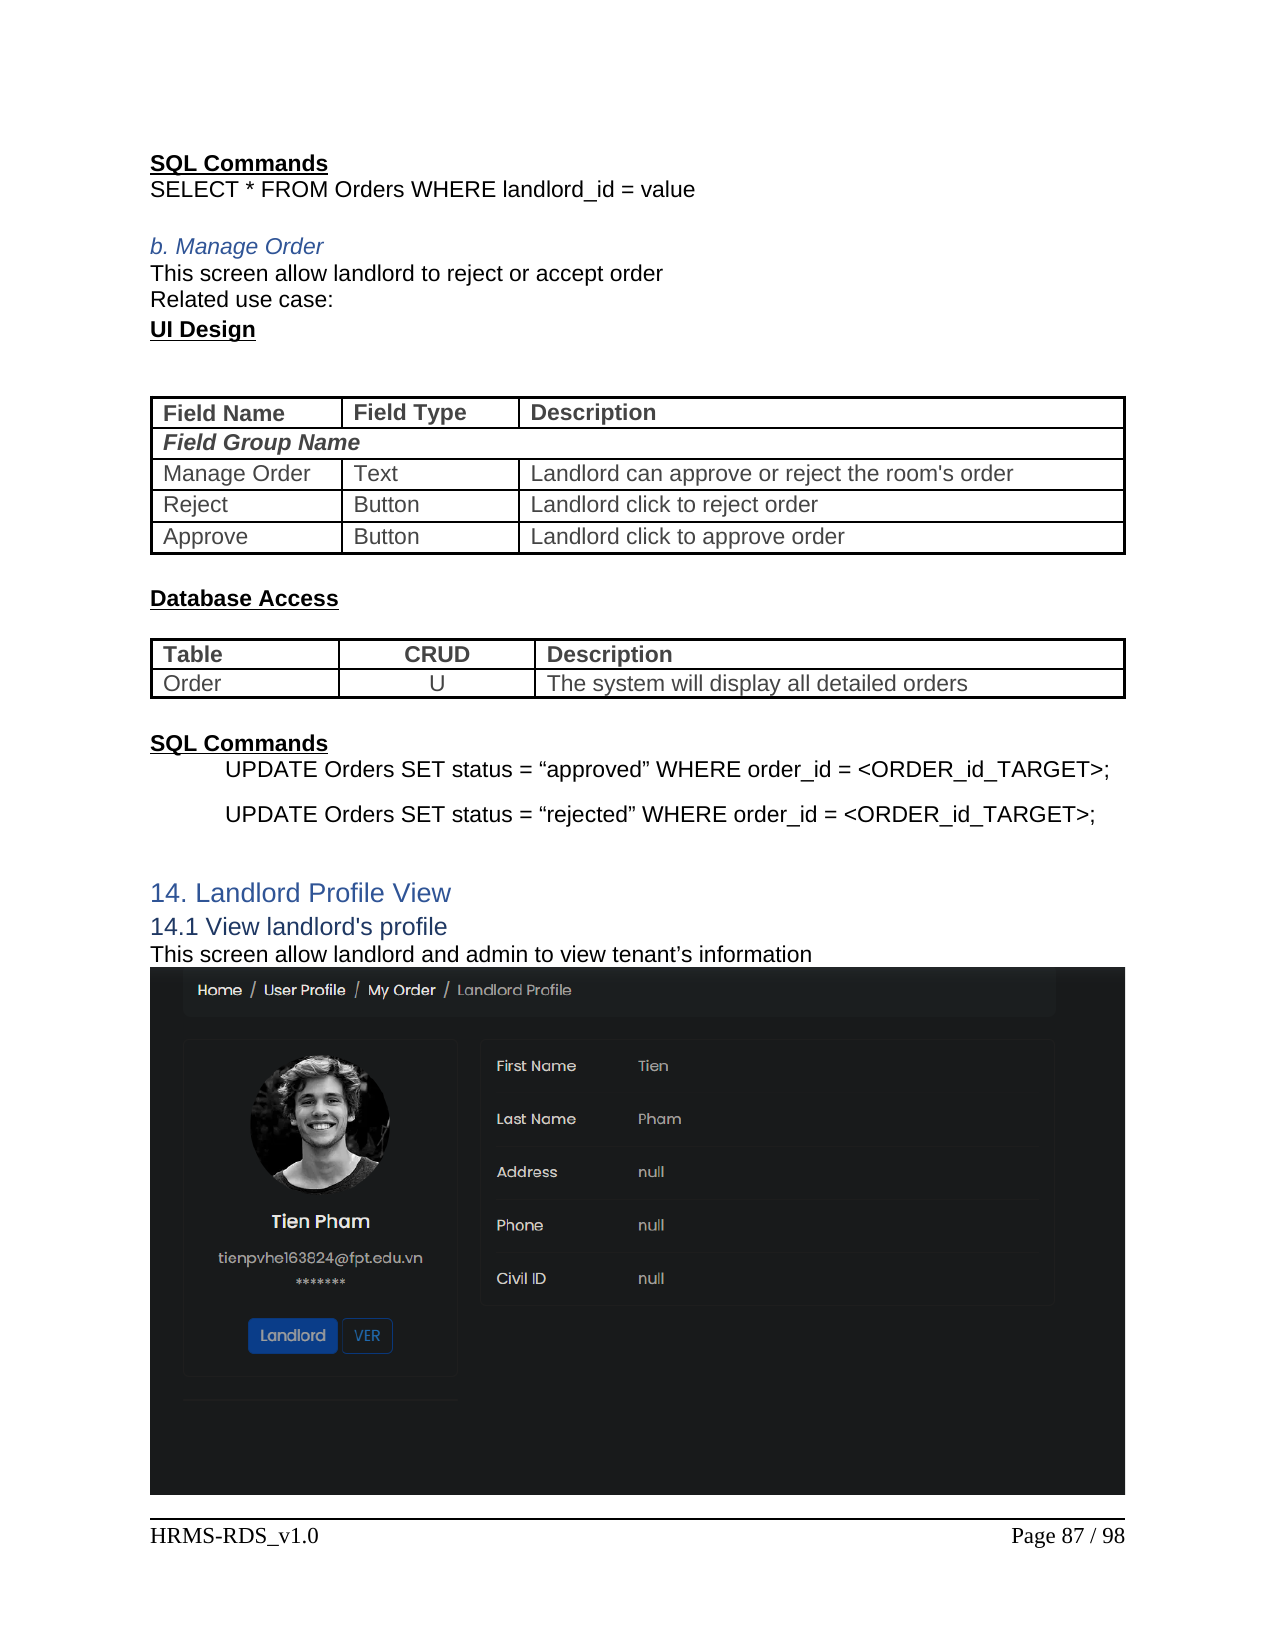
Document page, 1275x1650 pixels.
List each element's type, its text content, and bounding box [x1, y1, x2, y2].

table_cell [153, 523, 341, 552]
text SELECT * FROM Orders WHERE landlord_id = value [150, 176, 1125, 203]
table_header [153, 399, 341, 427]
subtitle 14. Landlord Profile View [150, 877, 1125, 908]
text Related use case: [150, 286, 1125, 312]
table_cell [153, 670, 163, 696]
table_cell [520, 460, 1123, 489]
text UPDATE Orders SET status = “rejected” WHERE order_id = <ORDER_id_TARGET>; [150, 801, 1125, 827]
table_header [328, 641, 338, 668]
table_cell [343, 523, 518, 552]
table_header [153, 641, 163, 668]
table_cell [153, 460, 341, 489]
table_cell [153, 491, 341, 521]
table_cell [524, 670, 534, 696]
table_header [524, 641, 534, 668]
subtitle SQL Commands [150, 730, 1125, 756]
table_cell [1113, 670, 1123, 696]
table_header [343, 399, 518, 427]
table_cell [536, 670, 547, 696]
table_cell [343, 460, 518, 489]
picture [150, 967, 1125, 1495]
text UPDATE Orders SET status = “approved” WHERE order_id = <ORDER_id_TARGET>; [150, 756, 1125, 782]
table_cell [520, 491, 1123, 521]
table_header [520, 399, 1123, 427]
text This screen allow landlord to reject or accept order [150, 259, 1125, 286]
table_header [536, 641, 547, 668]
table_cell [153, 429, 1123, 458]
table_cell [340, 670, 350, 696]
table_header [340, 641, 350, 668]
subtitle Database Access [150, 585, 1125, 612]
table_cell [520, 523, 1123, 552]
text This screen allow landlord and admin to view tenant’s information [150, 941, 1125, 967]
subtitle SQL Commands [150, 150, 1125, 176]
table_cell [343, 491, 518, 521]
subtitle 14.1 View landlord's profile [150, 912, 1125, 941]
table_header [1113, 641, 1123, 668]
subtitle UI Design [150, 316, 1125, 343]
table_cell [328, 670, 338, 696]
subtitle b. Manage Order [150, 233, 1125, 259]
